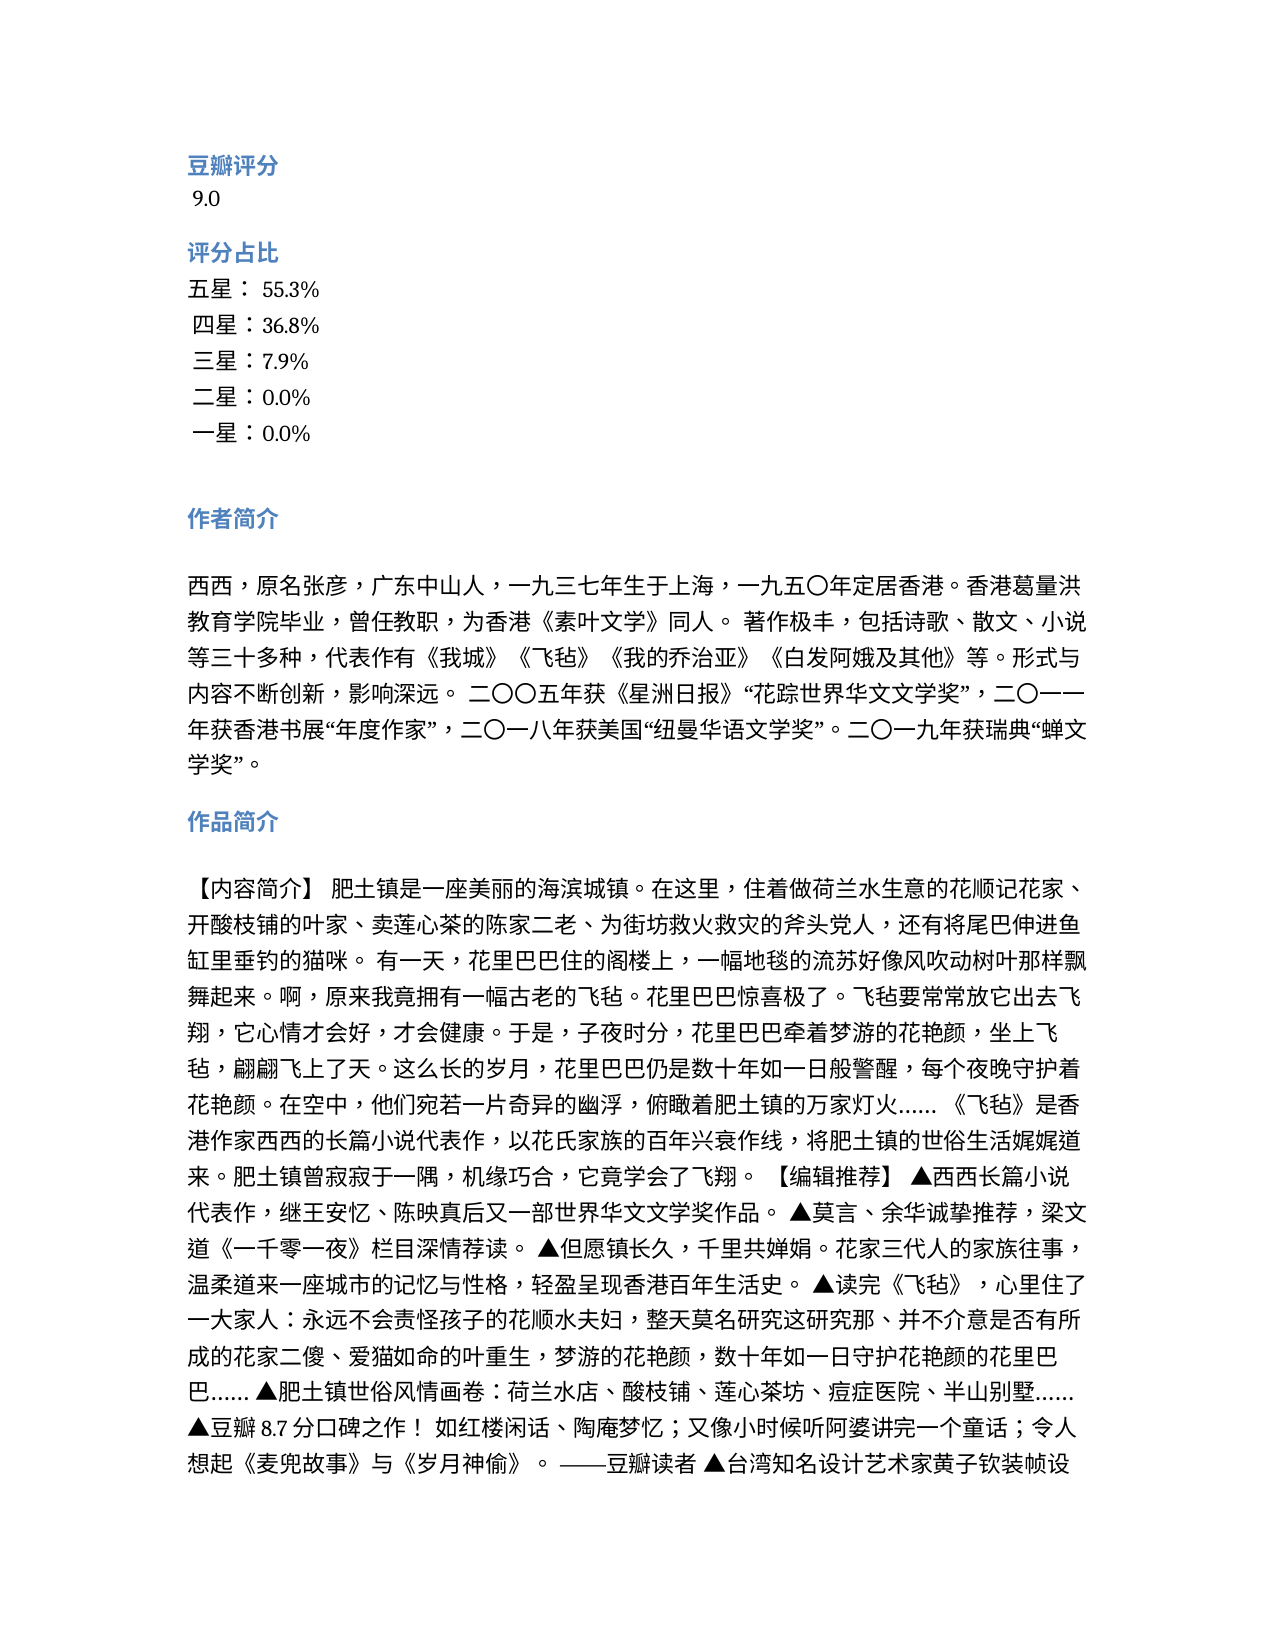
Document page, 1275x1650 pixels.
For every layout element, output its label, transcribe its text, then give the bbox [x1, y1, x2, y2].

text 西西，原名张彦，广东中山人，一九三七年生于上海，一九五〇年定居香港。香港葛量洪教育学院毕业，曾任教职，为香港《素叶文学》同人。 著作极丰，包括诗歌、散文、小说等三十多种，代表作有《我城》《飞毡》《我的乔治亚》《白发阿娥及其他》等。形式与内容不断创新，影响深远。 二〇〇五年获《星洲日报》“花踪世界华文文学奖”，二〇一一年获香港书展“年度作家”，二〇一八年获美国“纽曼华语文学奖”。二〇一九年获瑞典“蝉文学奖”。 [187, 539, 1087, 781]
subtitle 作者简介 [187, 503, 1087, 534]
subtitle 评分占比 [187, 237, 1087, 268]
text 9.0 [187, 186, 1087, 212]
subtitle 豆瓣评分 [187, 150, 1087, 181]
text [187, 842, 1087, 1479]
subtitle 作品简介 [187, 806, 1087, 837]
text 五星： 55.3% 四星： 36.8% 三星： 7.9% 二星： 0.0% 一星： 0.0% [187, 273, 1087, 478]
